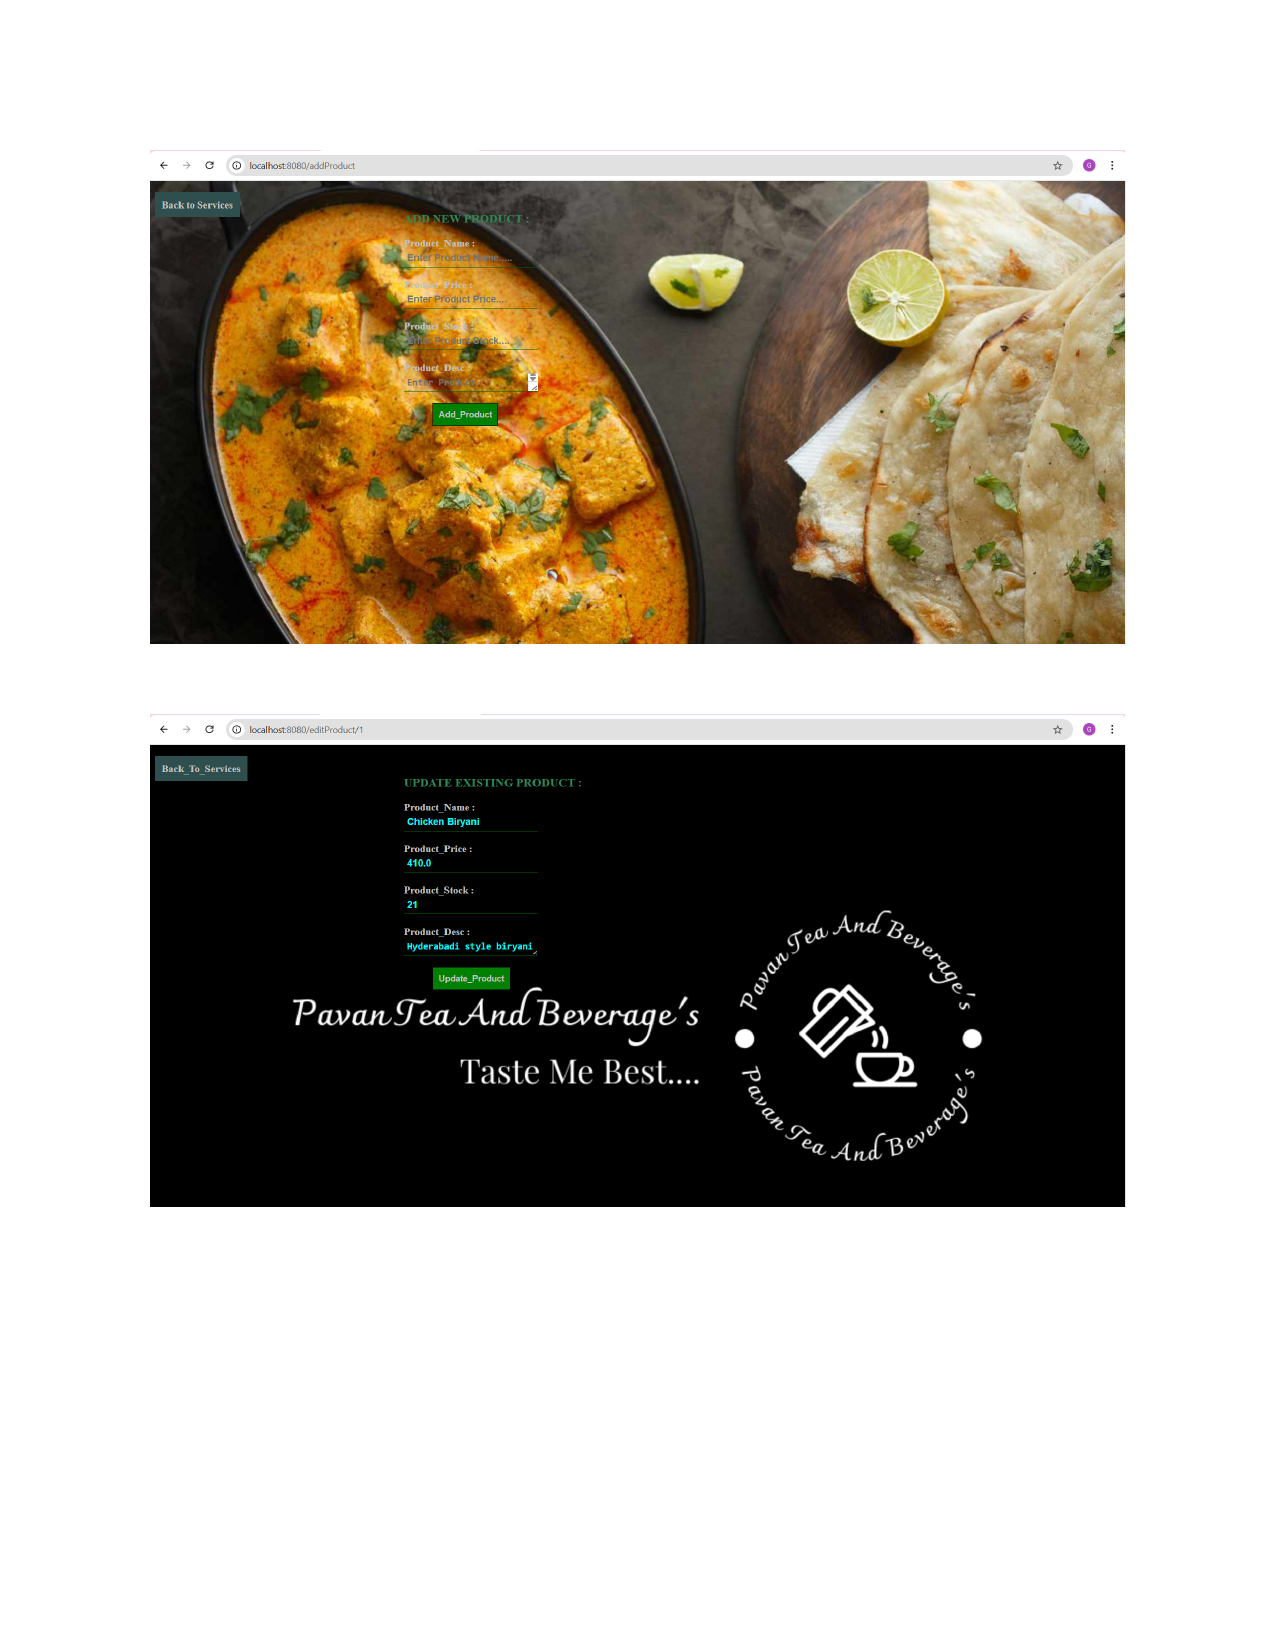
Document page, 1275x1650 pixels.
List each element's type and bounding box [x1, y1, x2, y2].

picture [150, 150, 1125, 644]
picture [150, 714, 1125, 1207]
